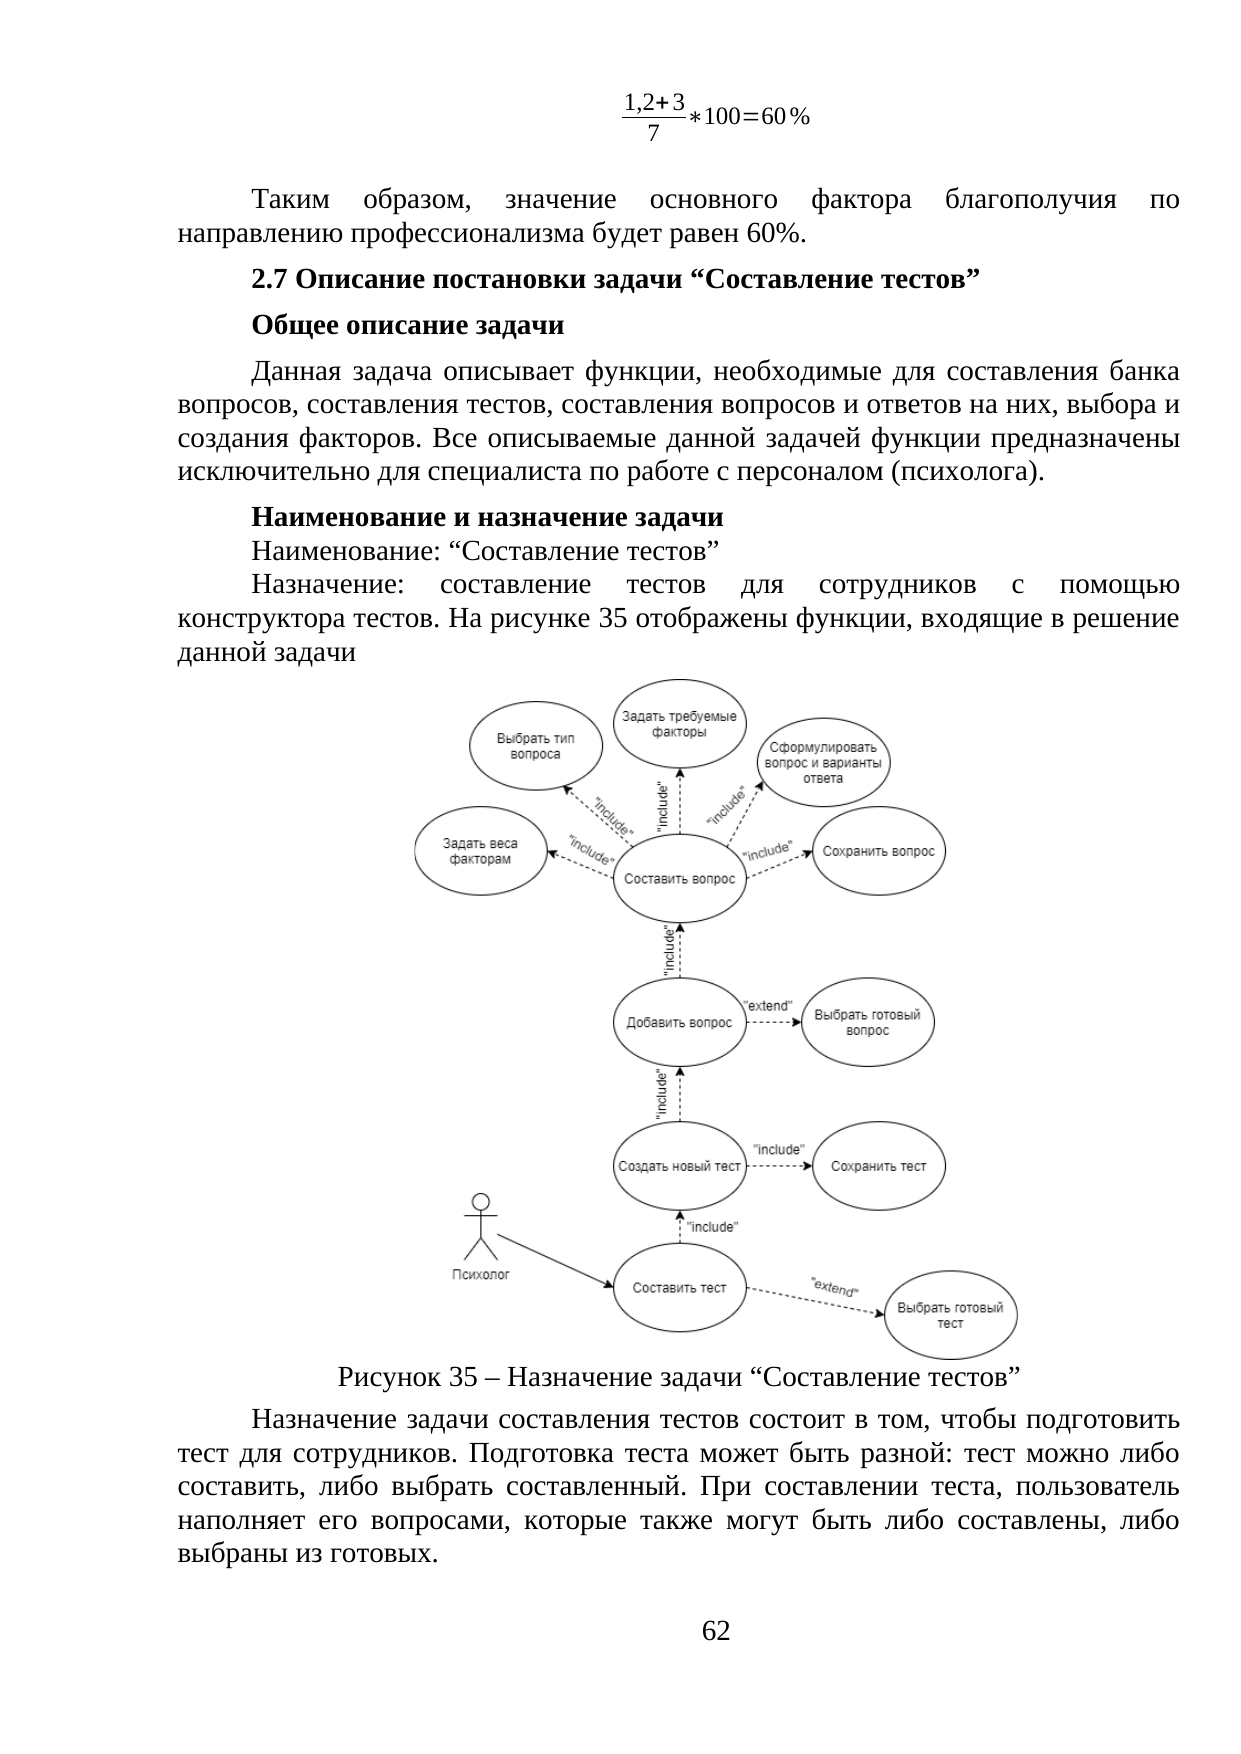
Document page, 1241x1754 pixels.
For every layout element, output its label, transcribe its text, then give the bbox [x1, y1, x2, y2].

text Данная задача описывает функции, необходимые для составления банка вопросов, составления тестов, составления вопросов и ответов на них, выбора и создания факторов. Все описываемые данной задачей функции предназначены исключительно для специалиста по работе с персоналом (психолога). [177, 353, 1181, 487]
subtitle 2.7 Описание постановки задачи “Составление тестов” [177, 261, 1181, 294]
text Общее описание задачи [177, 307, 1181, 340]
text Таким образом, значение основного фактора благополучия по направлению профессионализма будет равен 60%. [177, 181, 1181, 248]
text Наименование и назначение задачи [177, 499, 1181, 533]
text Назначение: составление тестов для сотрудников с помощью конструктора тестов. На рисунке 35 отображены функции, входящие в решение данной задачи [177, 567, 1181, 667]
text Назначение задачи составления тестов состоит в том, чтобы подготовить тест для сотрудников. Подготовка теста может быть разной: тест можно либо составить, либо выбрать составленный. При составлении теста, пользователь наполняет его вопросами, которые также могут быть либо составлены, либо выбраны из готовых. [177, 1401, 1181, 1569]
text Наименование: “Составление тестов” [177, 533, 1181, 567]
picture [414, 679, 1018, 1360]
